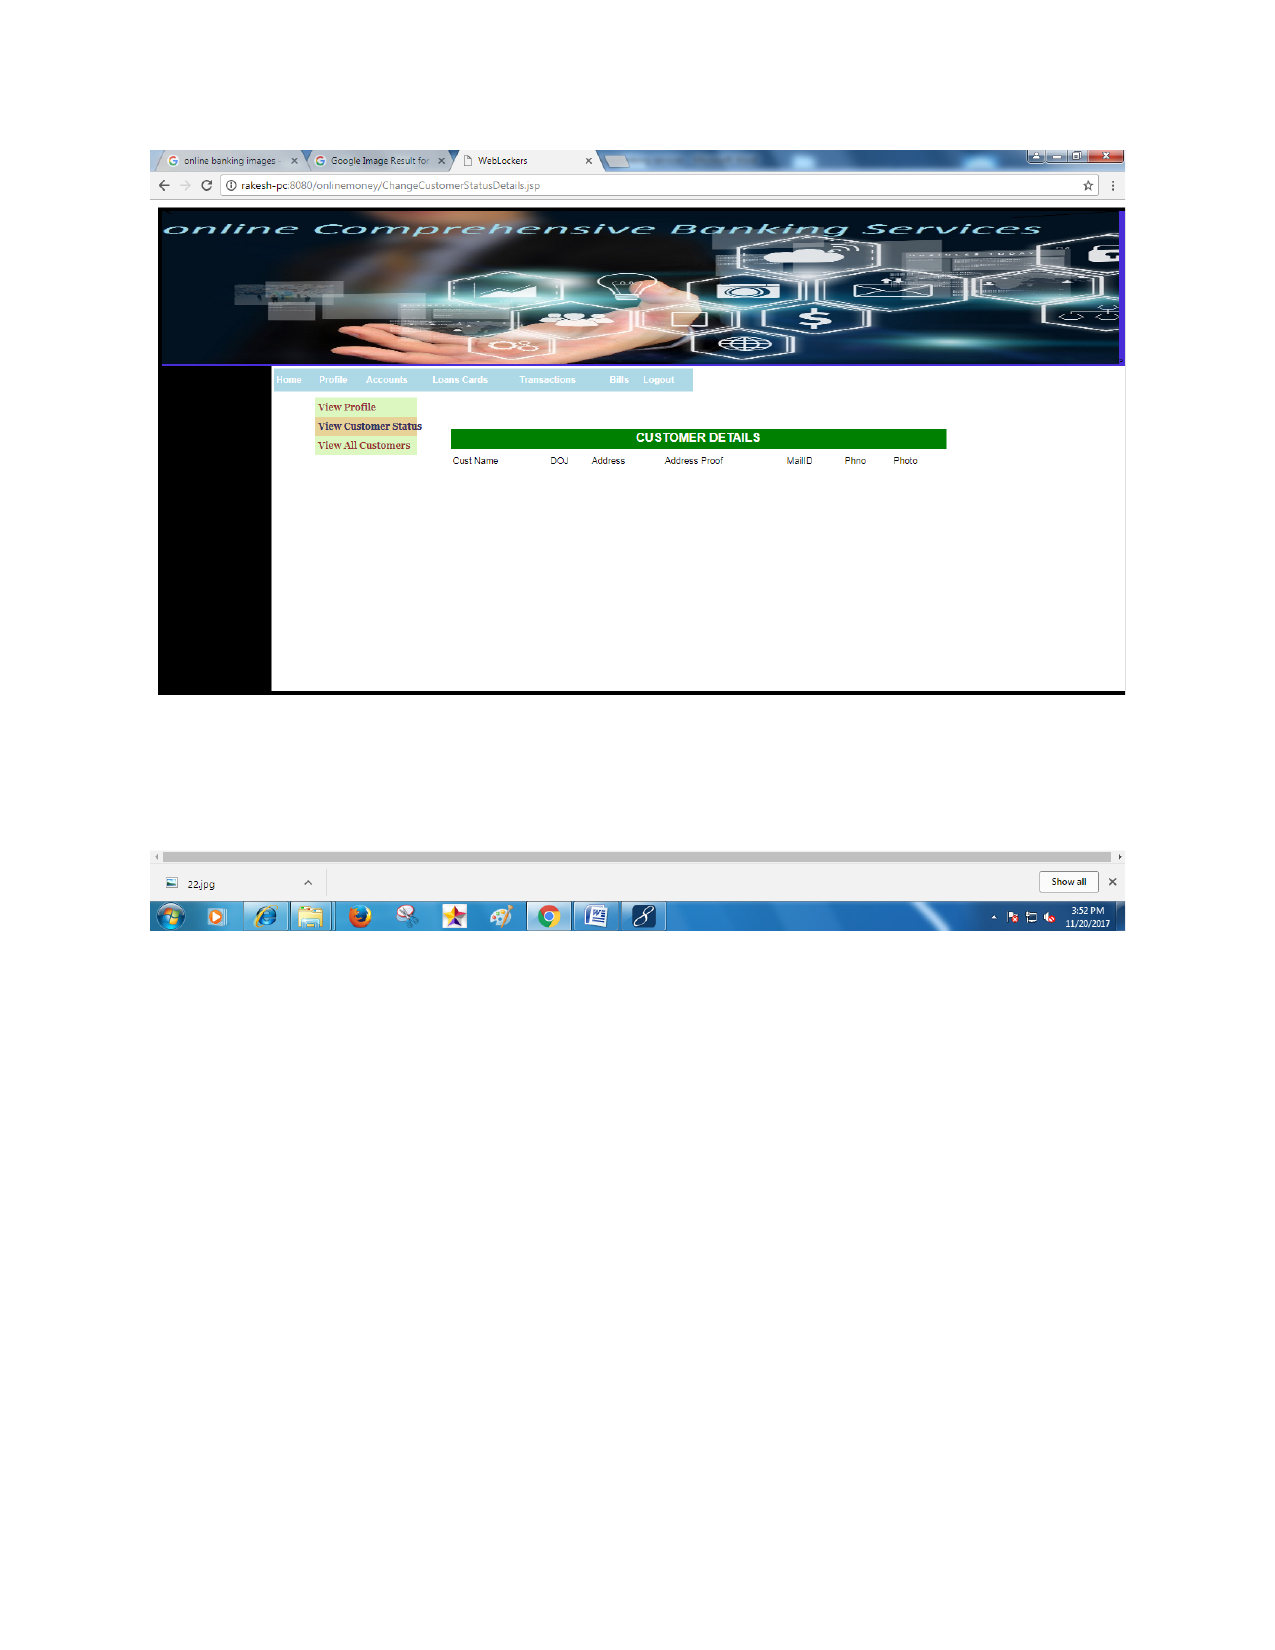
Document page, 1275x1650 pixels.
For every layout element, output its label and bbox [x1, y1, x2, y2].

picture [150, 150, 1125, 931]
